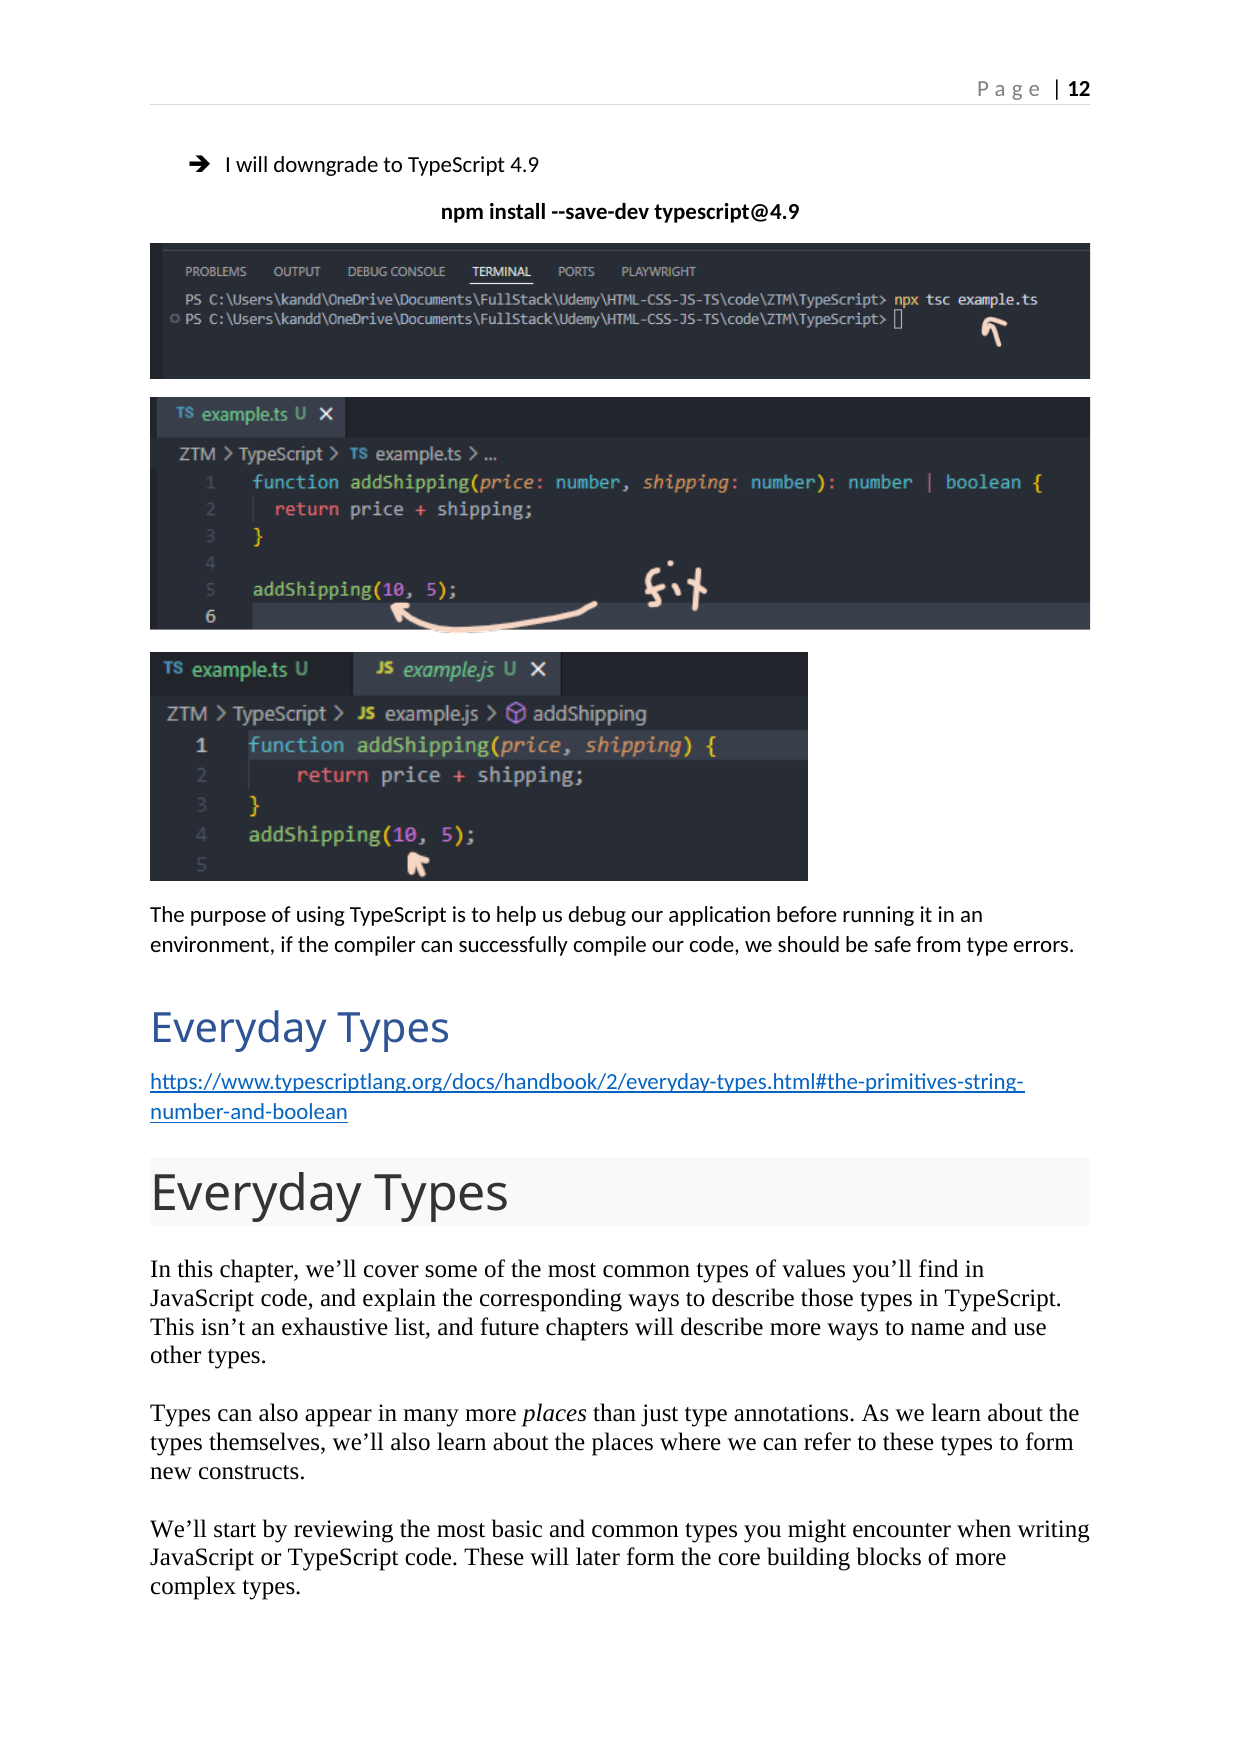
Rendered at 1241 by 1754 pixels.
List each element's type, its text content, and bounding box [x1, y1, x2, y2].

picture [150, 397, 1091, 634]
text The purpose of using TypeScript is to help us debug our application before running it in an environment, if the compiler can successfully compile our code, we should be safe from type errors. [150, 900, 1090, 958]
subtitle Everyday Types [150, 998, 1090, 1054]
text Everyday Types [150, 1157, 1090, 1225]
text In this chapter, we’ll cover some of the most common types of values you’ll find in JavaScript code, and explain the corresponding ways to describe those types in TypeScript. This isn’t an exhaustive list, and future chapters will describe more ways to name and use other types. [150, 1254, 1090, 1369]
text https://www.typescriptlang.org/docs/handbook/2/everyday-types.html#the-primitives-string-number-and-boolean [150, 1067, 1090, 1126]
text We’ll start by reviewing the most basic and common types you might encounter when writing JavaScript or TypeScript code. These will later form the core building blocks of more complex types. [150, 1514, 1090, 1600]
list I will downgrade to TypeScript 4.9 [187, 150, 1090, 178]
picture [150, 243, 1091, 379]
picture [150, 652, 808, 881]
text npm install --save-dev typescript@4.9 [150, 197, 1090, 225]
text Types can also appear in many more places than just type annotations. As we learn about the types themselves, we’ll also learn about the places where we can refer to these types to form new constructs. [150, 1398, 1090, 1484]
